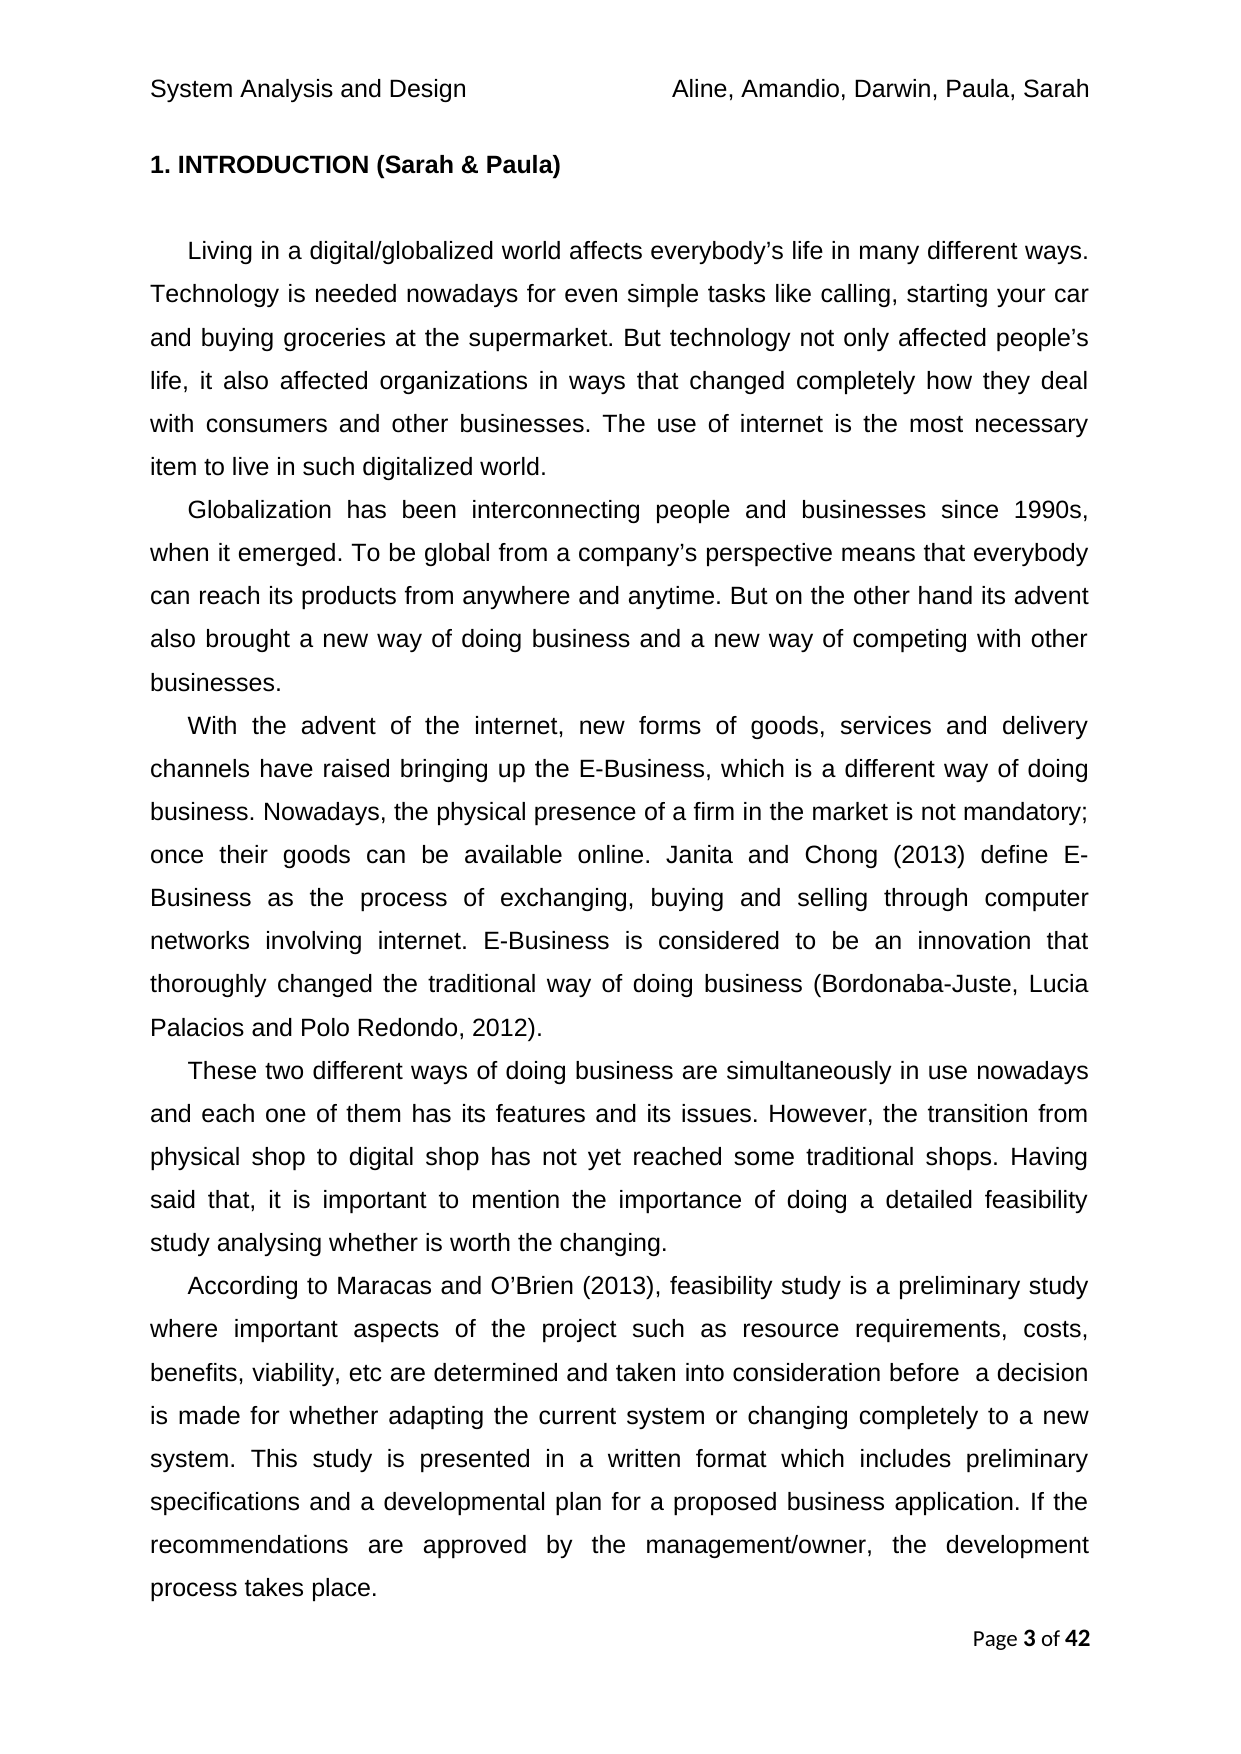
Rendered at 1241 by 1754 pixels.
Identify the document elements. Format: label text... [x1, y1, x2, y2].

text These two different ways of doing business are simultaneously in use nowadays and each one of them has its features and its issues. However, the transition from physical shop to digital shop has not yet reached some traditional shops. Having said that, it is important to mention the importance of doing a detailed feasibility study analysing whether is worth the changing. [150, 1056, 1090, 1257]
text According to Maracas and O’Brien (2013), feasibility study is a preliminary study where important aspects of the project such as resource requirements, costs, benefits, viability, etc are determined and taken into consideration before a decision is made for whether adapting the current system or changing completely to a new system. This study is presented in a written format which includes preliminary specifications and a developmental plan for a proposed business application. If the recommendations are approved by the management/owner, the development process takes place. [150, 1271, 1090, 1602]
text With the advent of the internet, new forms of goods, services and delivery channels have raised bringing up the E-Business, which is a different way of doing business. Nowadays, the physical presence of a firm in the market is not mandatory; once their goods can be available online. Janita and Chong (2013) define E-Business as the process of exchanging, buying and selling through computer networks involving internet. E-Business is considered to be an innovation that thoroughly changed the traditional way of doing business (Bordonaba-Juste, Lucia Palacios and Polo Redondo, 2012). [150, 711, 1090, 1041]
text Living in a digital/globalized world affects everybody’s life in many different ways. Technology is needed nowadays for even simple tasks like calling, starting your car and buying groceries at the supermarket. But technology not only affected people’s life, it also affected organizations in ways that changed completely how they deal with consumers and other businesses. The use of internet is the most necessary item to live in such digitalized world. [150, 236, 1090, 481]
subtitle 1. INTRODUCTION (Sarah & Paula) [150, 150, 1090, 179]
text Globalization has been interconnecting people and businesses since 1990s, when it emerged. To be global from a company’s perspective means that everybody can reach its products from anywhere and anytime. But on the other hand its advent also brought a new way of doing business and a new way of competing with other businesses. [150, 495, 1090, 696]
